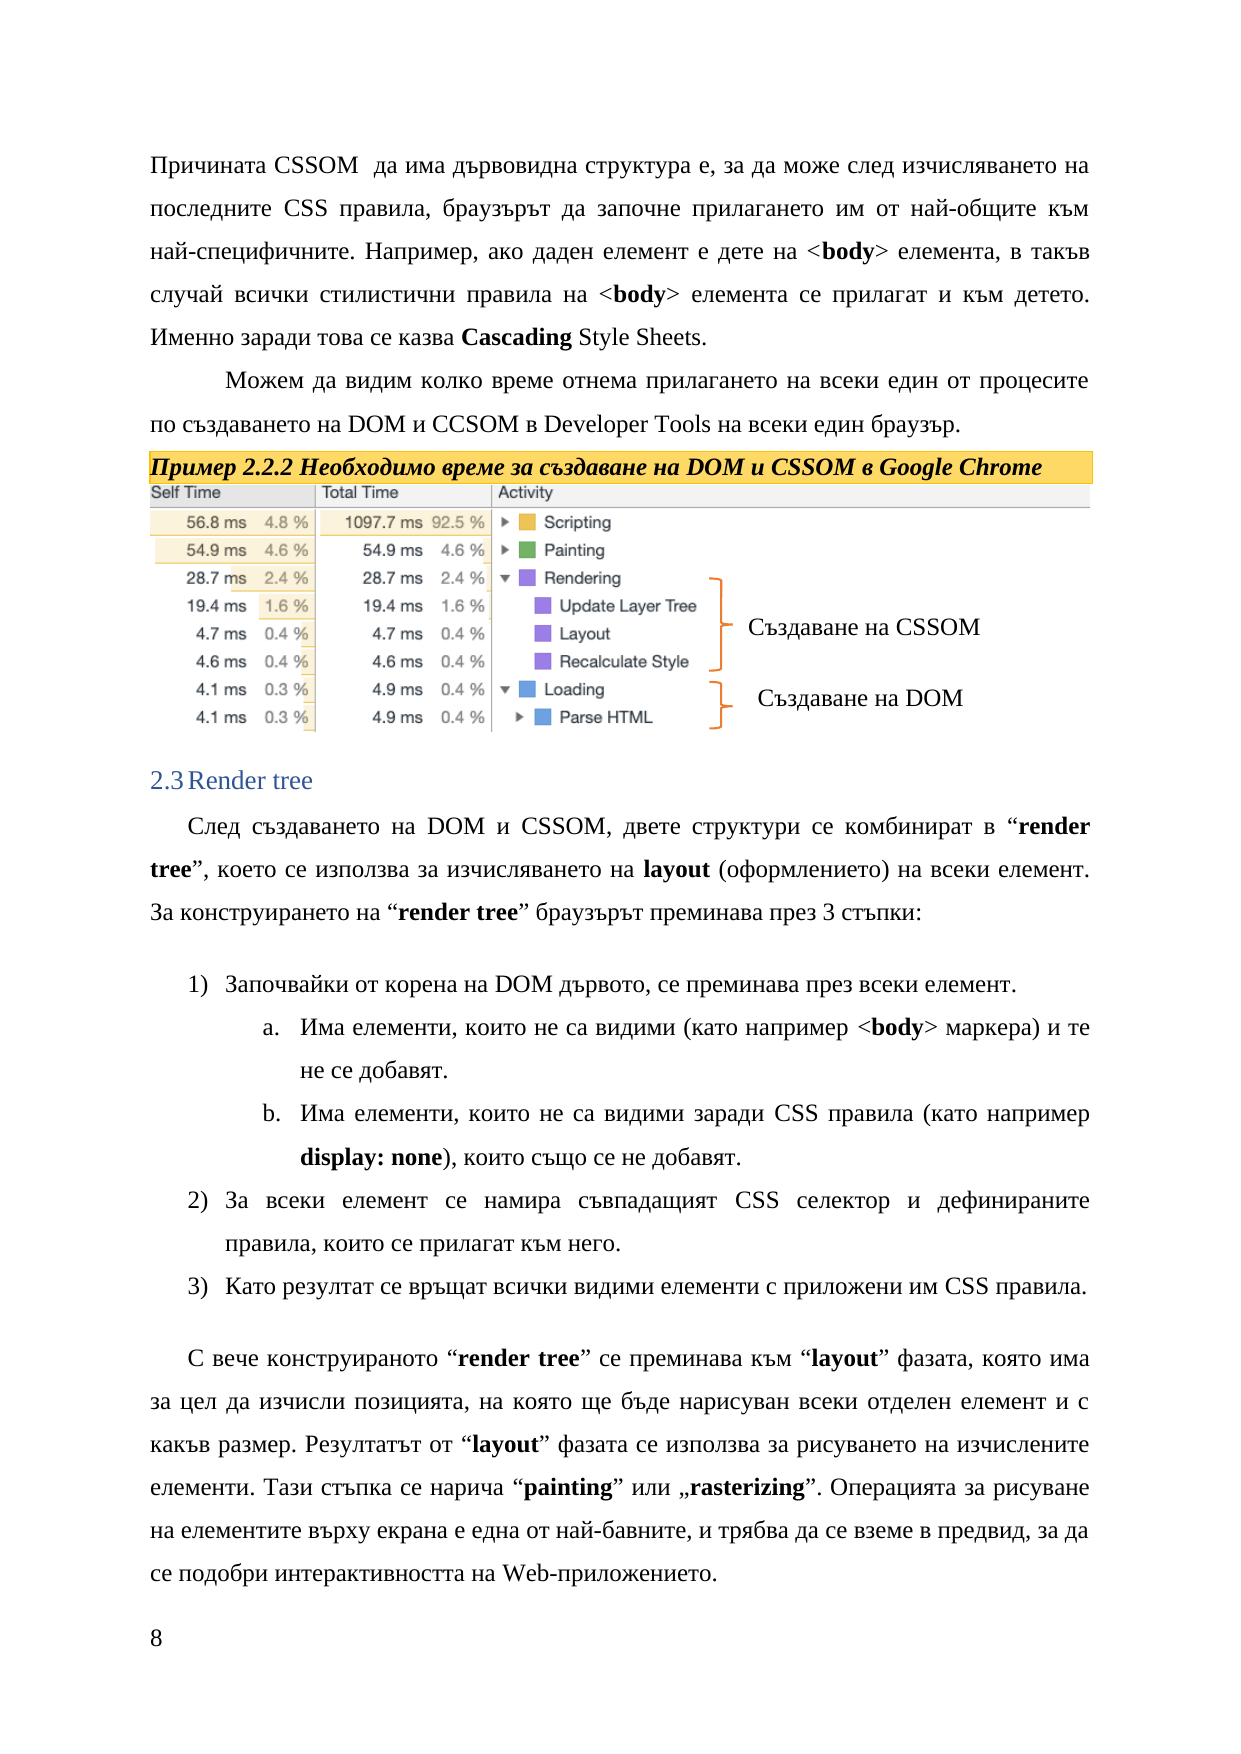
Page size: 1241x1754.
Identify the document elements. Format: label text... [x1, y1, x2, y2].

list За всеки елемент се намира съвпадащият CSS селектор и дефинираните правила, които се прилагат към него. [187, 1185, 1090, 1257]
text Причината CSSOM да има дървовидна структура е, за да може след изчисляването на последните CSS правила, браузърът да започне прилагането им от най-общите към най-специфичните. Например, ако даден елемент е дете на <body> елемента, в такъв случай всички стилистични правила на <body> елемента се прилагат и към детето. Именно заради това се казва Cascading Style Sheets. [150, 150, 1090, 351]
list Има елементи, които не са видими заради CSS правила (като например display: none), които също се не добавят. [262, 1098, 1090, 1170]
text След създаването на DOM и CSSOM, двете структури се комбинират в “render tree”, което се използва за изчисляването на layout (оформлението) на всеки елемент. За конструирането на “render tree” браузърът преминава през 3 стъпки: [150, 811, 1090, 926]
list Като резултат се връщат всички видими елементи с приложени им CSS правила. [187, 1271, 1090, 1300]
subtitle Render tree [150, 764, 1090, 796]
list Има елементи, които не са видими (като например <body> маркера) и те не се добавят. [262, 1012, 1090, 1084]
text Можем да видим колко време отнема прилагането на всеки един от процесите по създаването на DOM и CCSOM в Developer Tools на всеки един браузър. [150, 366, 1090, 437]
list Започвайки от корена на DOM дървото, се преминава през всеки елемент. [187, 969, 1090, 998]
picture [150, 485, 1091, 732]
text С вече конструираното “render tree” се преминава към “layout” фазата, която има за цел да изчисли позицията, на която ще бъде нарисуван всеки отделен елемент и с какъв размер. Резултатът от “layout” фазата се използва за рисуването на изчислените елементи. Тази стъпка се нарича “painting” или „rasterizing”. Операцията за рисуване на елементите върху екрана е една от най-бавните, и трябва да се вземе в предвид, за да се подобри интерактивността на Web-приложението. [150, 1343, 1090, 1587]
